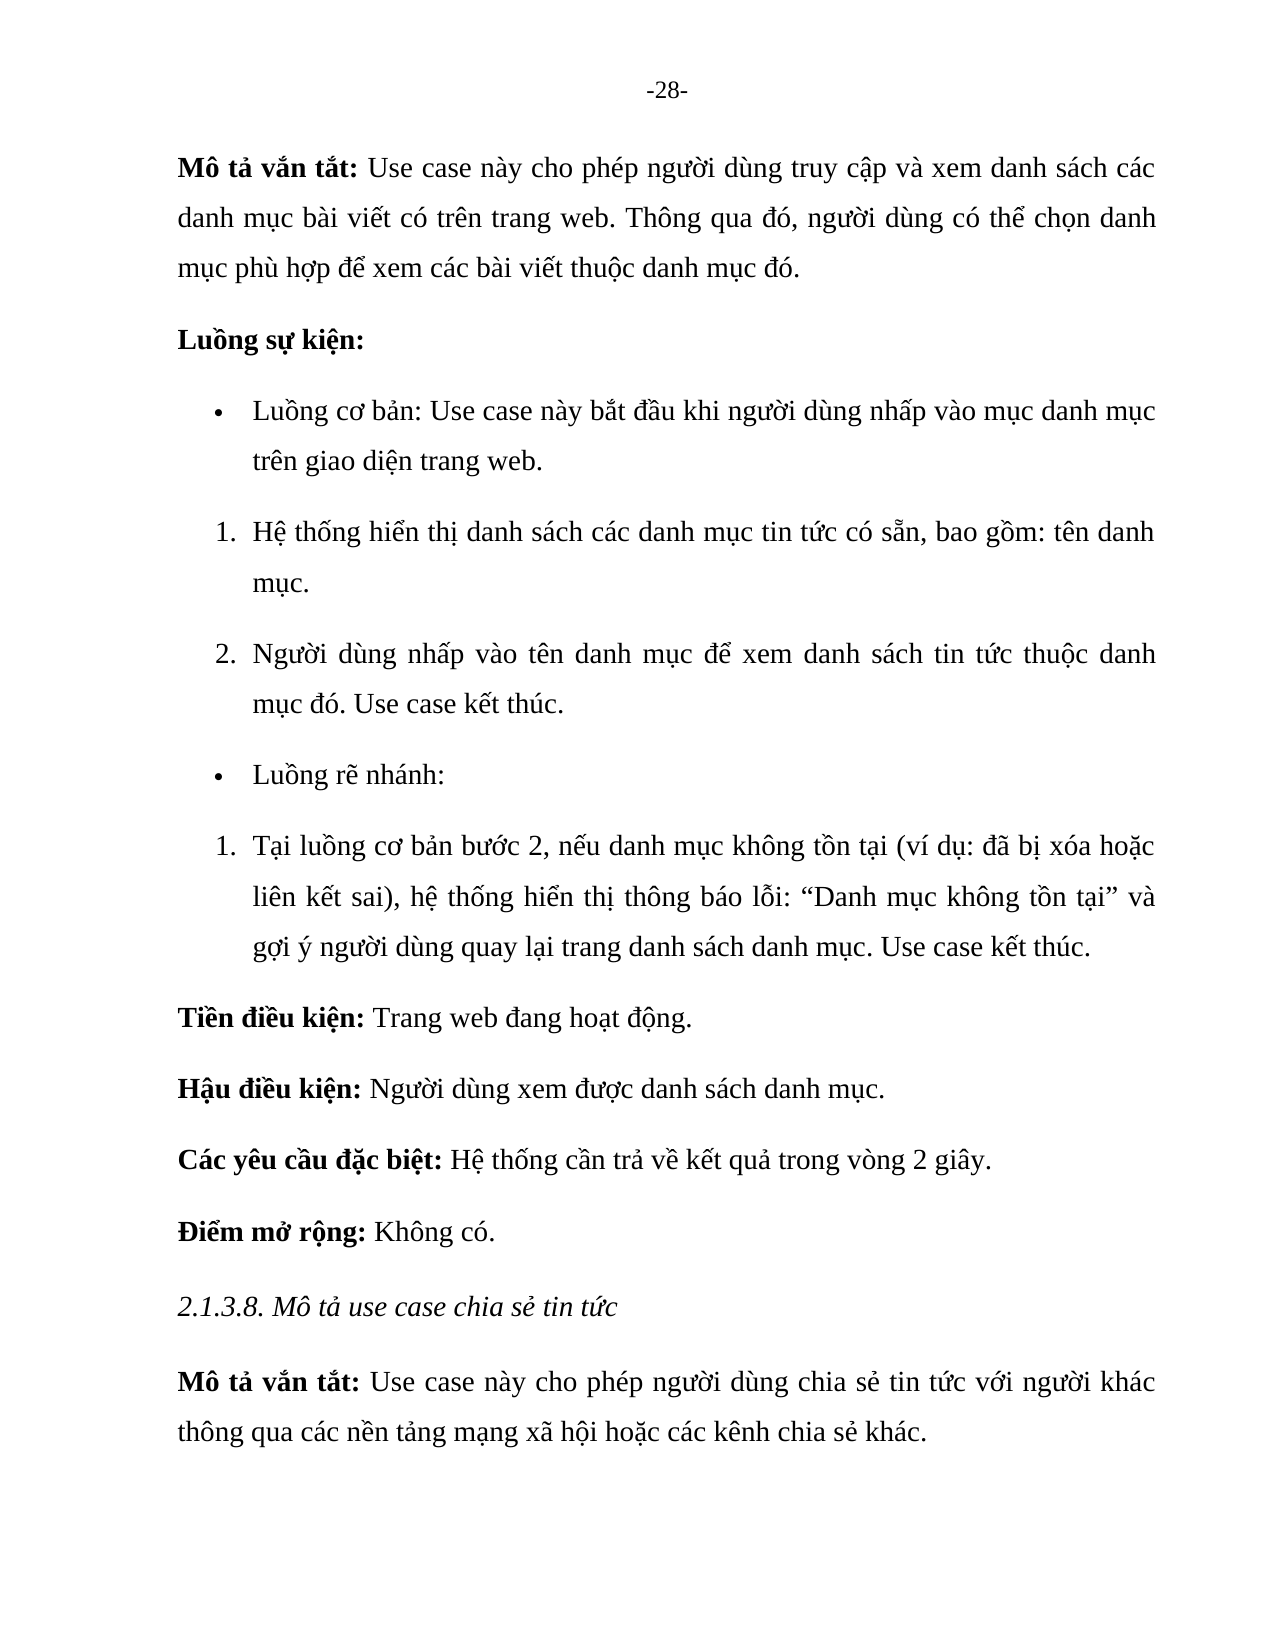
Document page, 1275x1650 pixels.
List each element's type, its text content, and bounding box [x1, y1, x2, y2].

list Tại luồng cơ bản bước 2, nếu danh mục không tồn tại (ví dụ: đã bị xóa hoặc liên kết sai), hệ thống hiển thị thông báo lỗi: “Danh mục không tồn tại” và gợi ý người dùng quay lại trang danh sách danh mục. Use case kết thúc. [215, 828, 1157, 963]
text Điểm mở rộng: Không có. [177, 1214, 1157, 1247]
text Tiền điều kiện: Trang web đang hoạt động. [177, 1000, 1157, 1034]
text Hậu điều kiện: Người dùng xem được danh sách danh mục. [177, 1071, 1157, 1105]
list Luồng cơ bản: Use case này bắt đầu khi người dùng nhấp vào mục danh mục trên giao diện trang web. [215, 393, 1157, 477]
text Mô tả vắn tắt: Use case này cho phép người dùng truy cập và xem danh sách các danh mục bài viết có trên trang web. Thông qua đó, người dùng có thể chọn danh mục phù hợp để xem các bài viết thuộc danh mục đó. [177, 150, 1157, 284]
text 2.1.3.8. Mô tả use case chia sẻ tin tức [177, 1289, 1157, 1322]
list Hệ thống hiển thị danh sách các danh mục tin tức có sẵn, bao gồm: tên danh mục. [215, 514, 1157, 598]
list Người dùng nhấp vào tên danh mục để xem danh sách tin tức thuộc danh mục đó. Use case kết thúc. [215, 636, 1157, 720]
list Luồng rẽ nhánh: [215, 757, 1157, 791]
text Mô tả vắn tắt: Use case này cho phép người dùng chia sẻ tin tức với người khác thông qua các nền tảng mạng xã hội hoặc các kênh chia sẻ khác. [177, 1364, 1157, 1448]
text Các yêu cầu đặc biệt: Hệ thống cần trả về kết quả trong vòng 2 giây. [177, 1142, 1157, 1176]
text Luồng sự kiện: [177, 322, 1157, 355]
